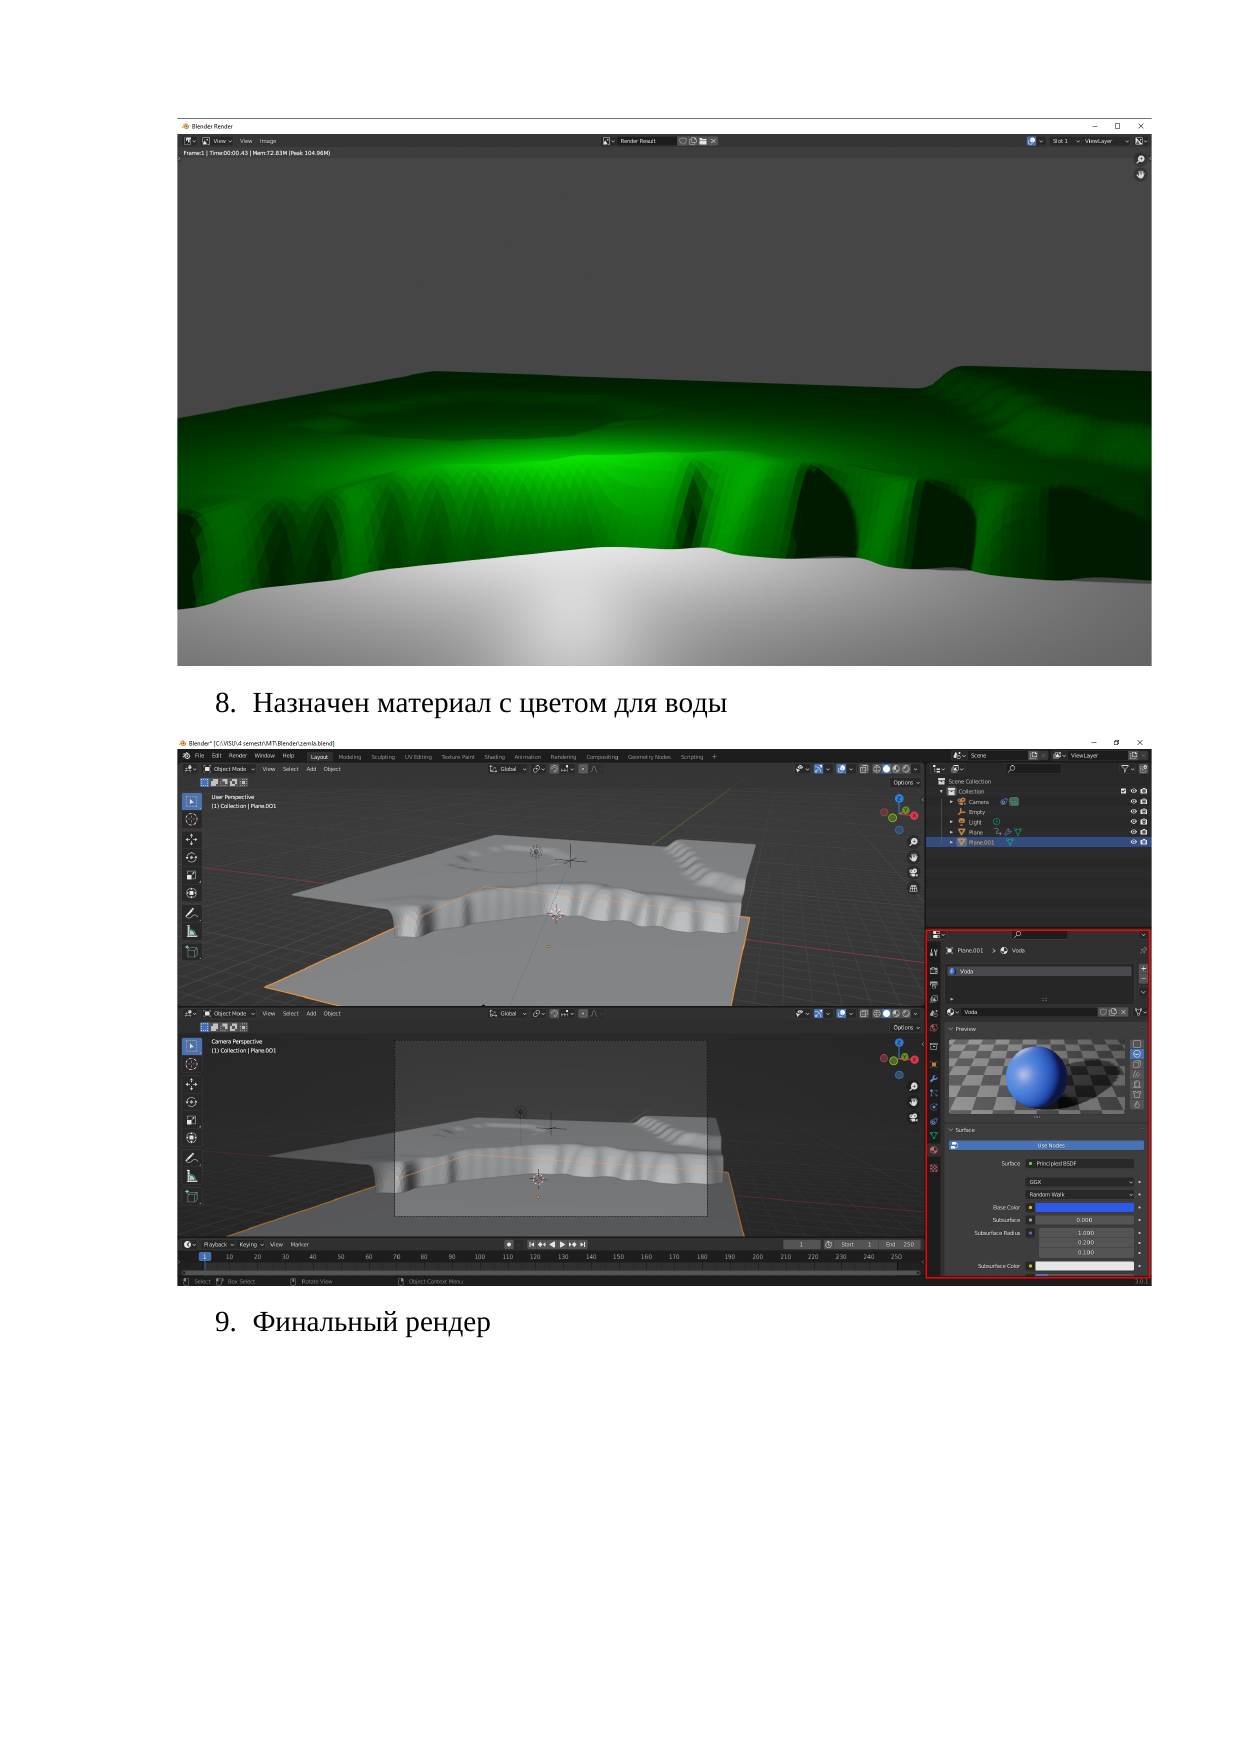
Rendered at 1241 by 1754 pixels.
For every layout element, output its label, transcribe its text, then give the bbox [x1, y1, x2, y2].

list Финальный рендер [215, 1304, 1152, 1338]
picture [177, 118, 1152, 666]
list Назначен материал с цветом для воды [215, 685, 1152, 718]
picture [177, 737, 1152, 1286]
